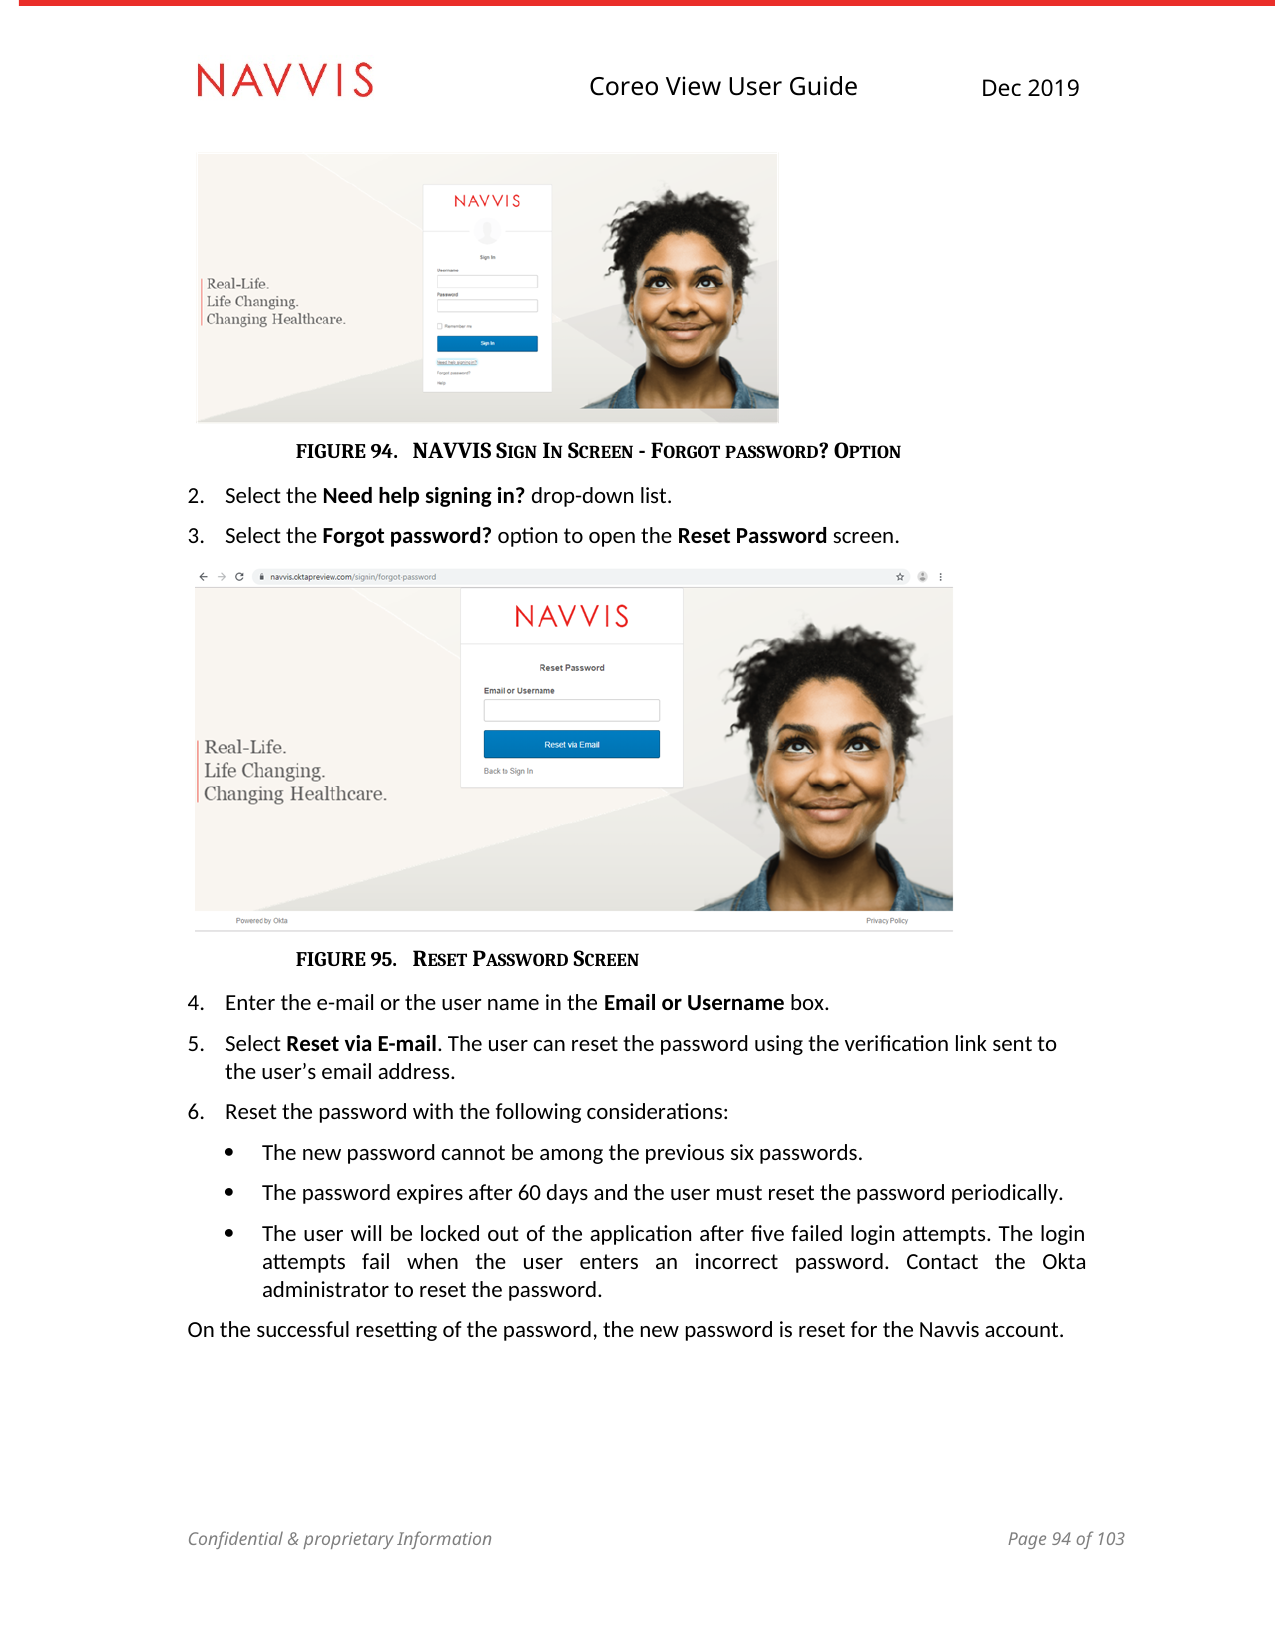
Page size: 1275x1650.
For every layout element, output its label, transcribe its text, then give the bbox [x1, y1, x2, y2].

list Enter the e-mail or the user name in the Email or Username box. [187, 988, 1087, 1016]
list Select Reset via E-mail. The user can reset the password using the verification link sent to the user’s email address. [187, 1029, 1087, 1085]
picture [187, 55, 383, 104]
list The user will be locked out of the application after five failed login attempts. The login attempts fail when the user enters an incorrect password. Contact the Okta administrator to reset the password. [225, 1219, 1087, 1303]
picture [193, 150, 781, 426]
list The new password cannot be among the previous six passwords. [225, 1138, 1087, 1166]
list Reset the password with the following considerations: [187, 1097, 1087, 1126]
picture [193, 566, 958, 934]
list Select the Need help signing in? drop-down list. [187, 481, 1087, 509]
list The password expires after 60 days and the user must reset the password periodically. [225, 1178, 1087, 1207]
list Select the Forgot password? option to open the Reset Password screen. [187, 522, 1087, 549]
text On the successful resetting of the password, the new password is reset for the Navvis account. [187, 1316, 1087, 1344]
text Reset Password Screen [296, 946, 1087, 972]
text NAVVIS Sign In Screen - Forgot password? Option [296, 438, 1087, 465]
